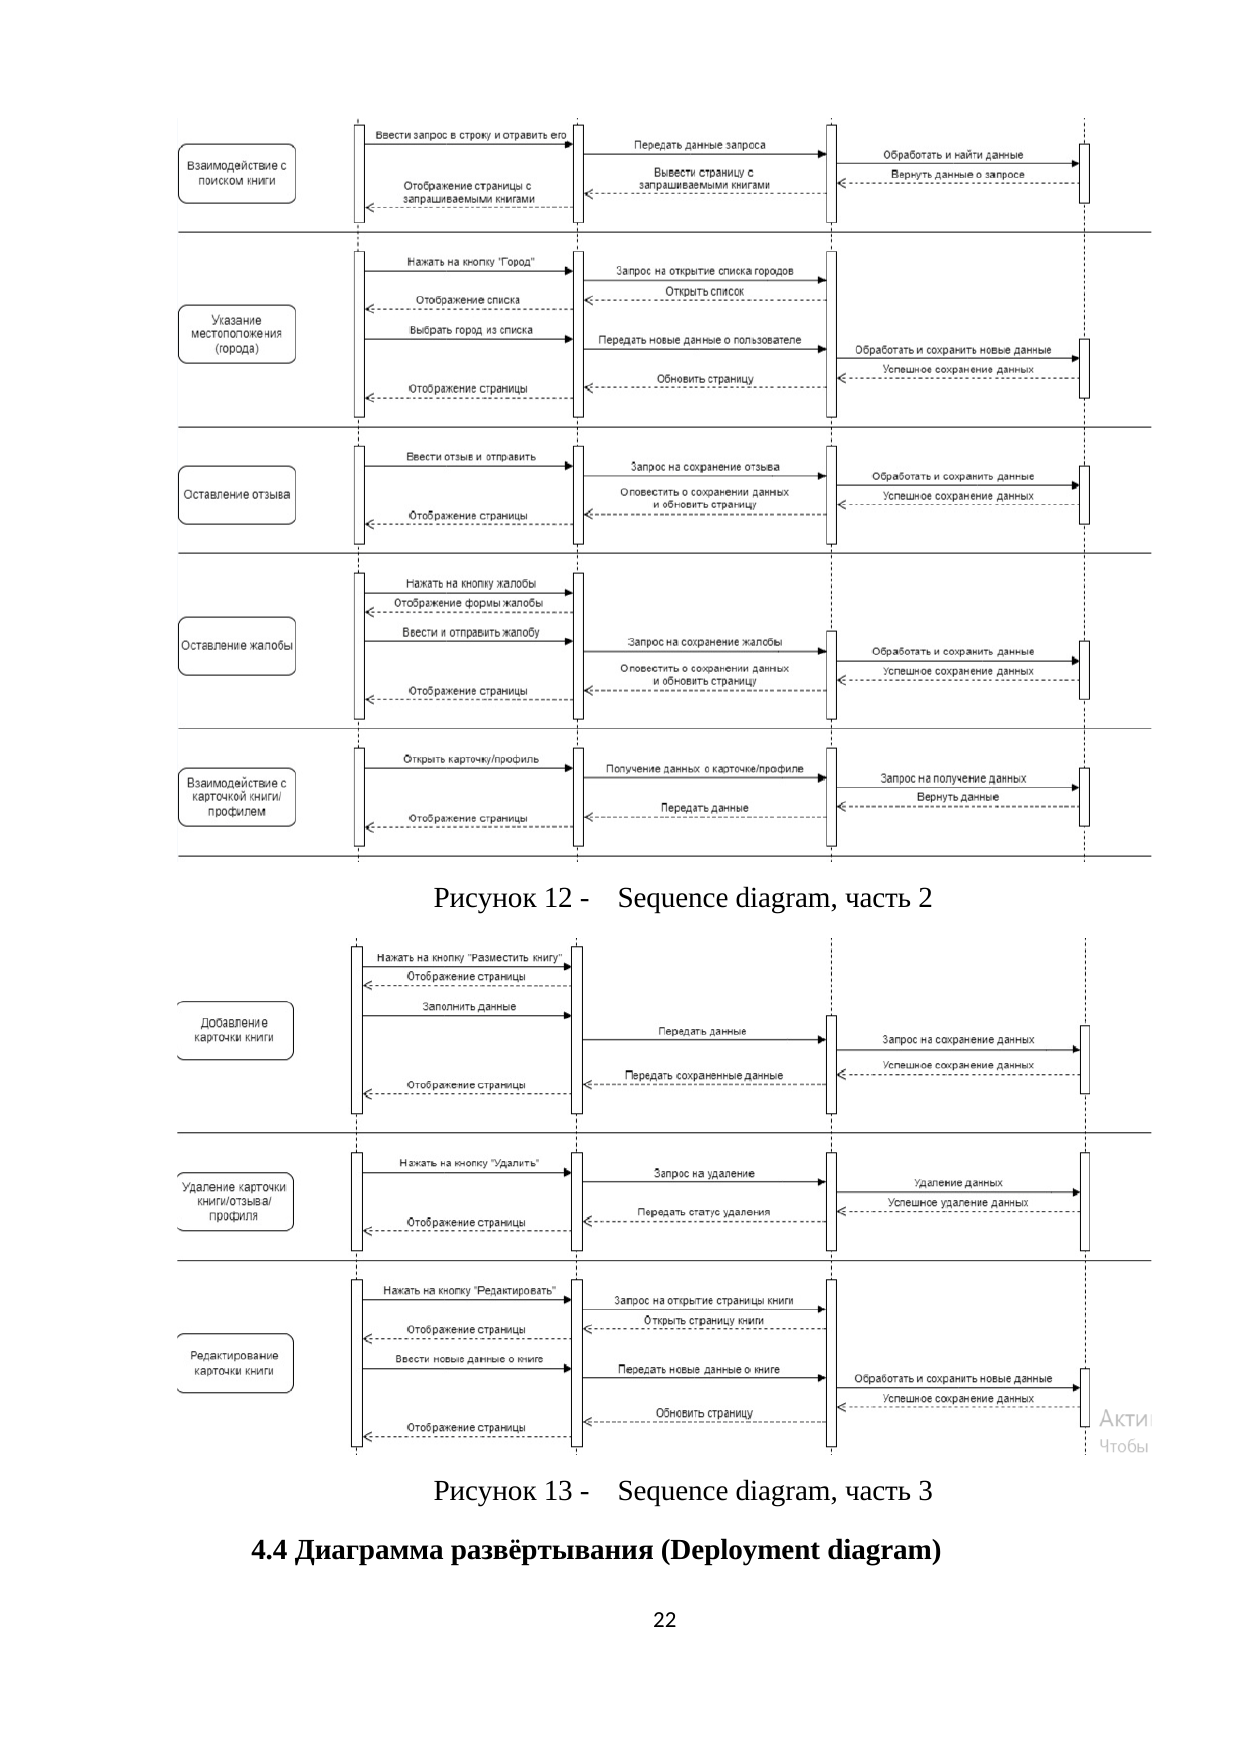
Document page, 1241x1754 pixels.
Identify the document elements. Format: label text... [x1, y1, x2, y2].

text Диаграмма развёртывания (Deployment diagram) [251, 1532, 1152, 1566]
picture [177, 118, 1152, 862]
text Sequence diagram, часть 3 [214, 1473, 1152, 1507]
text Sequence diagram, часть 2 [214, 880, 1152, 914]
picture [177, 938, 1152, 1455]
